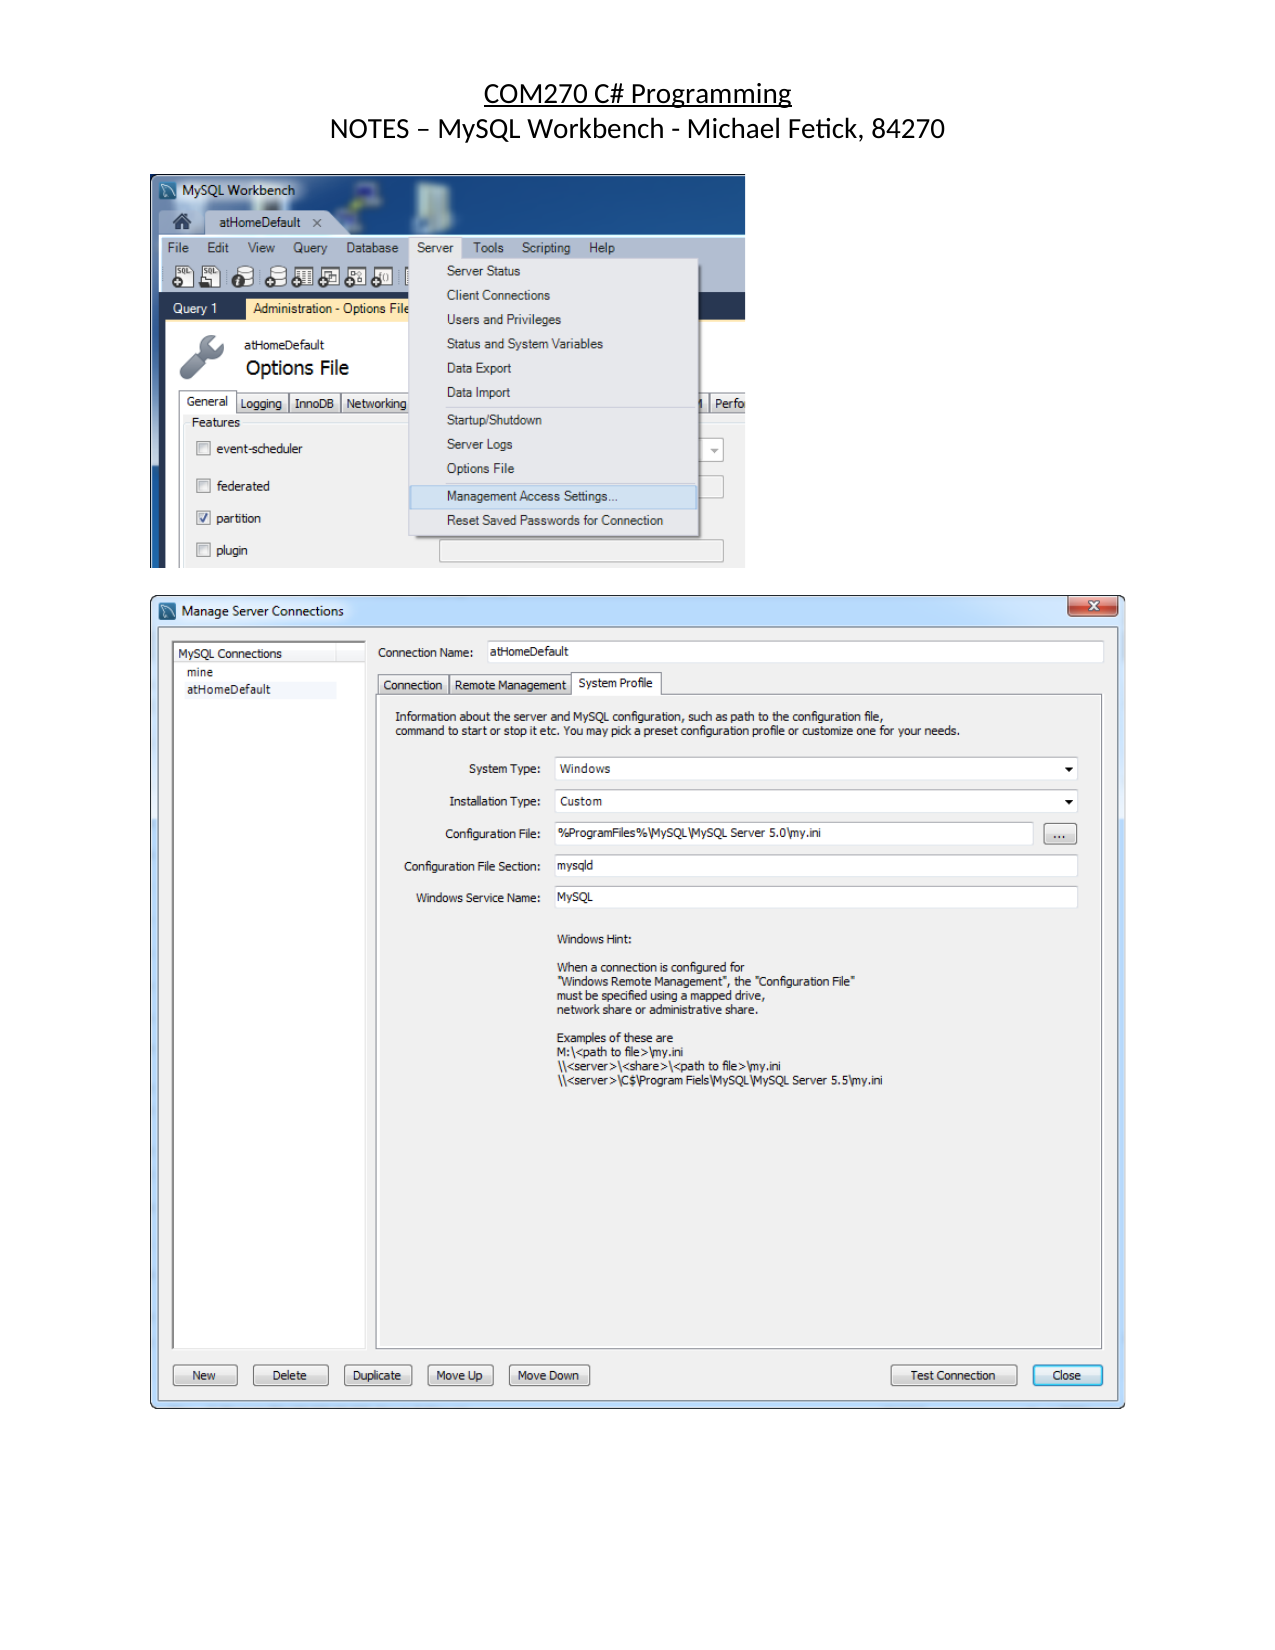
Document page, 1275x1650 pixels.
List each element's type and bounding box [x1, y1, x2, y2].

picture [150, 595, 1125, 1409]
picture [150, 174, 746, 568]
